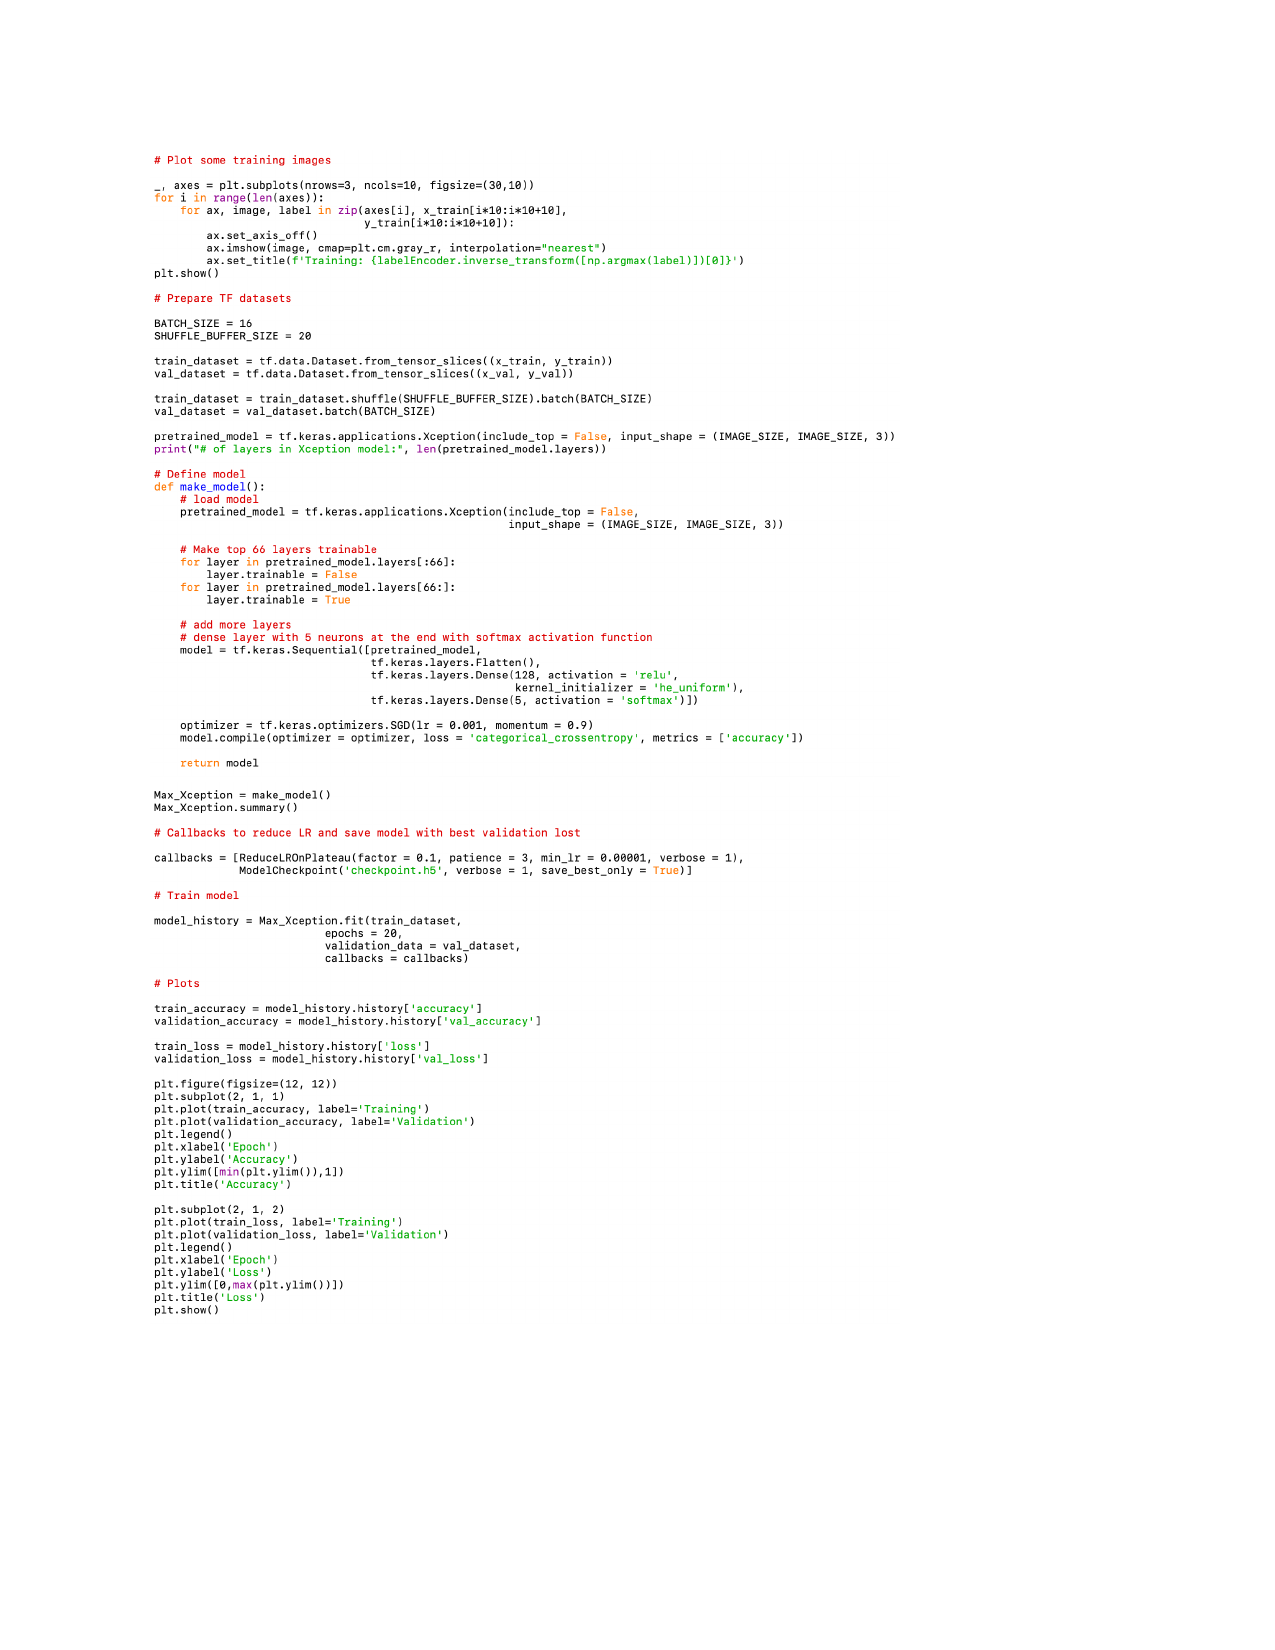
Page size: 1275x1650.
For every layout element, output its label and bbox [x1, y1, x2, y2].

picture [150, 150, 901, 777]
picture [150, 782, 901, 1324]
